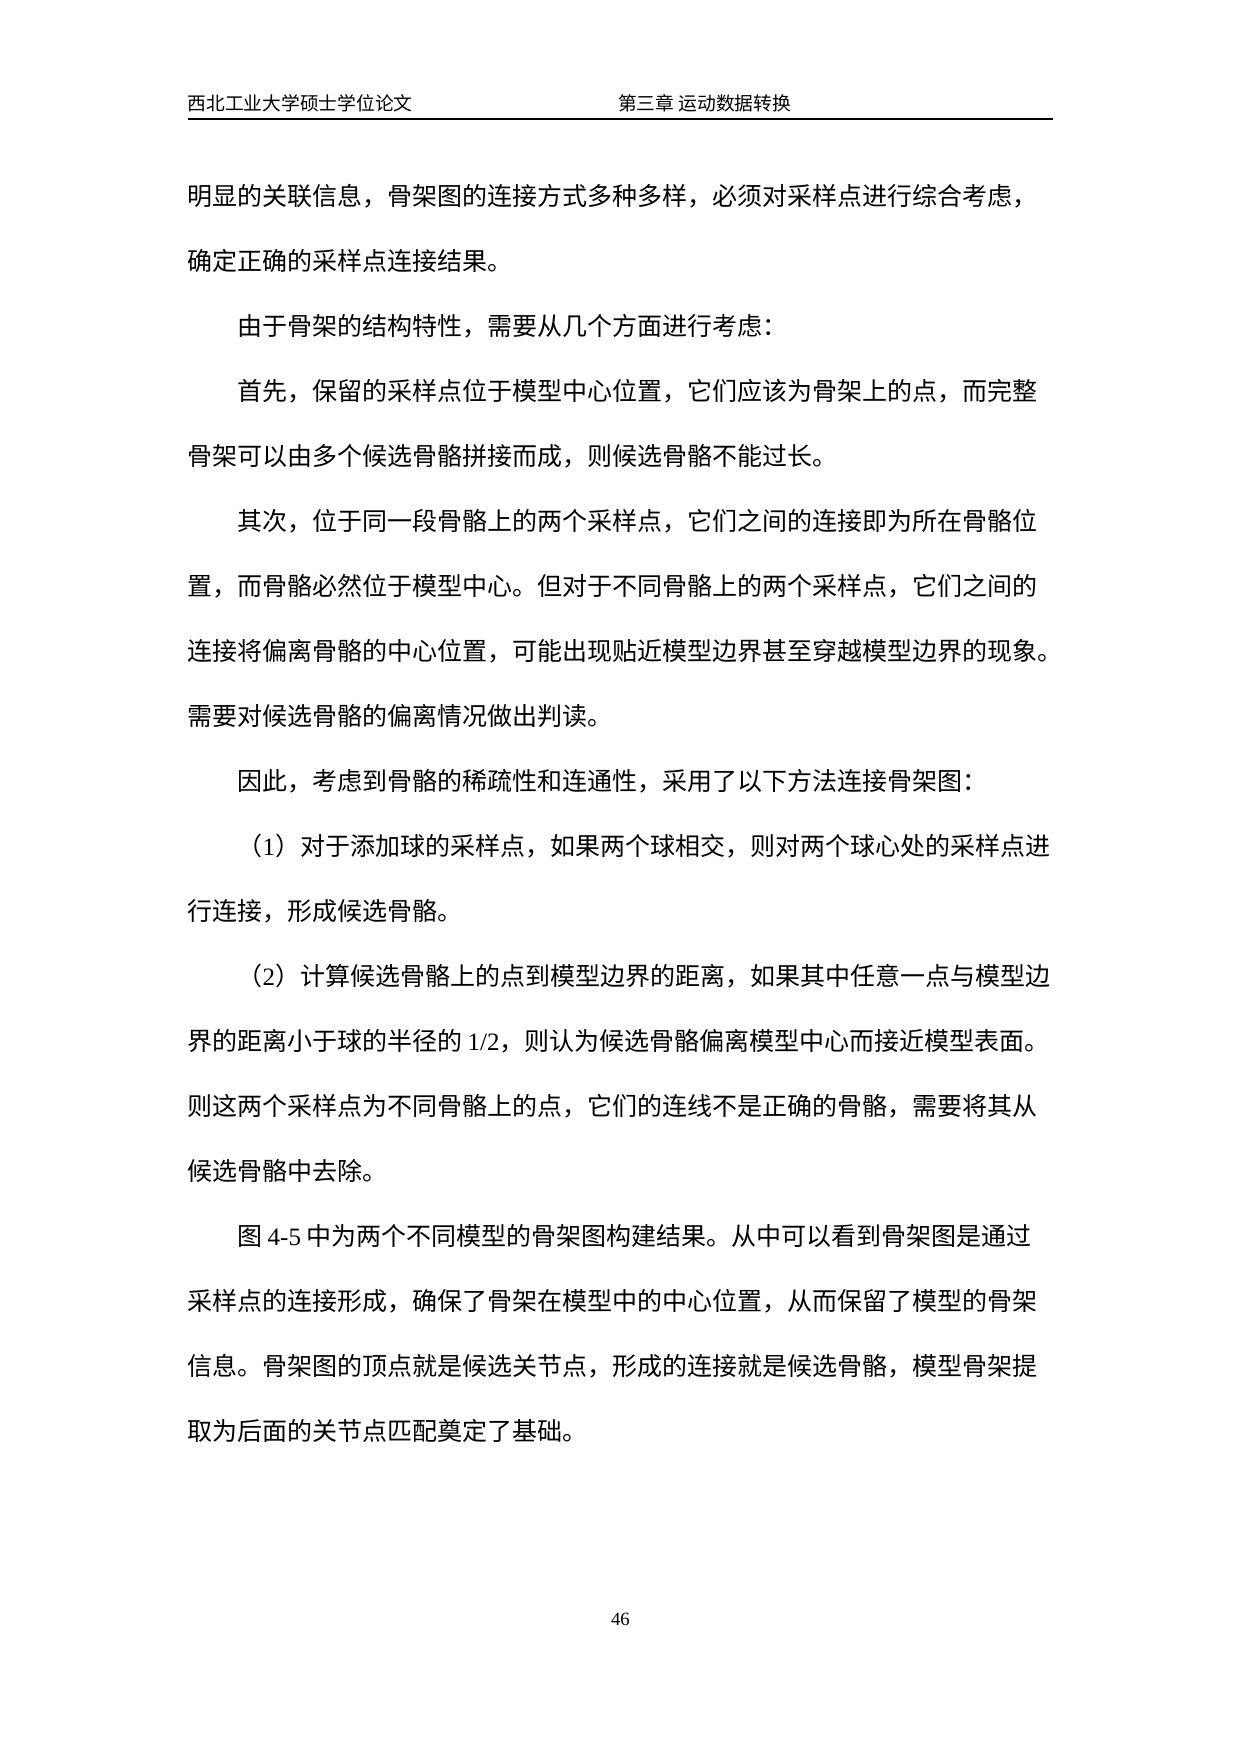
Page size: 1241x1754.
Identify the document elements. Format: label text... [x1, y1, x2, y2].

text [187, 162, 1053, 292]
text （1）对于添加球的采样点，如果两个球相交，则对两个球心处的采样点进行连接，形成候选骨骼。 [187, 812, 1053, 942]
text 图4-5中为两个不同模型的骨架图构建结果。从中可以看到骨架图是通过采样点的连接形成，确保了骨架在模型中的中心位置，从而保留了模型的骨架信息。骨架图的顶点就是候选关节点，形成的连接就是候选骨骼，模型骨架提取为后面的关节点匹配奠定了基础。 [187, 1202, 1053, 1462]
text 由于骨架的结构特性，需要从几个方面进行考虑： [187, 292, 1053, 357]
text 因此，考虑到骨骼的稀疏性和连通性，采用了以下方法连接骨架图： [187, 747, 1053, 812]
text 其次，位于同一段骨骼上的两个采样点，它们之间的连接即为所在骨骼位置，而骨骼必然位于模型中心。但对于不同骨骼上的两个采样点，它们之间的连接将偏离骨骼的中心位置，可能出现贴近模型边界甚至穿越模型边界的现象。需要对候选骨骼的偏离情况做出判读。 [187, 487, 1053, 747]
text （2）计算候选骨骼上的点到模型边界的距离，如果其中任意一点与模型边界的距离小于球的半径的1/2，则认为候选骨骼偏离模型中心而接近模型表面。则这两个采样点为不同骨骼上的点，它们的连线不是正确的骨骼，需要将其从候选骨骼中去除。 [187, 942, 1053, 1202]
text 首先，保留的采样点位于模型中心位置，它们应该为骨架上的点，而完整骨架可以由多个候选骨骼拼接而成，则候选骨骼不能过长。 [187, 357, 1053, 487]
